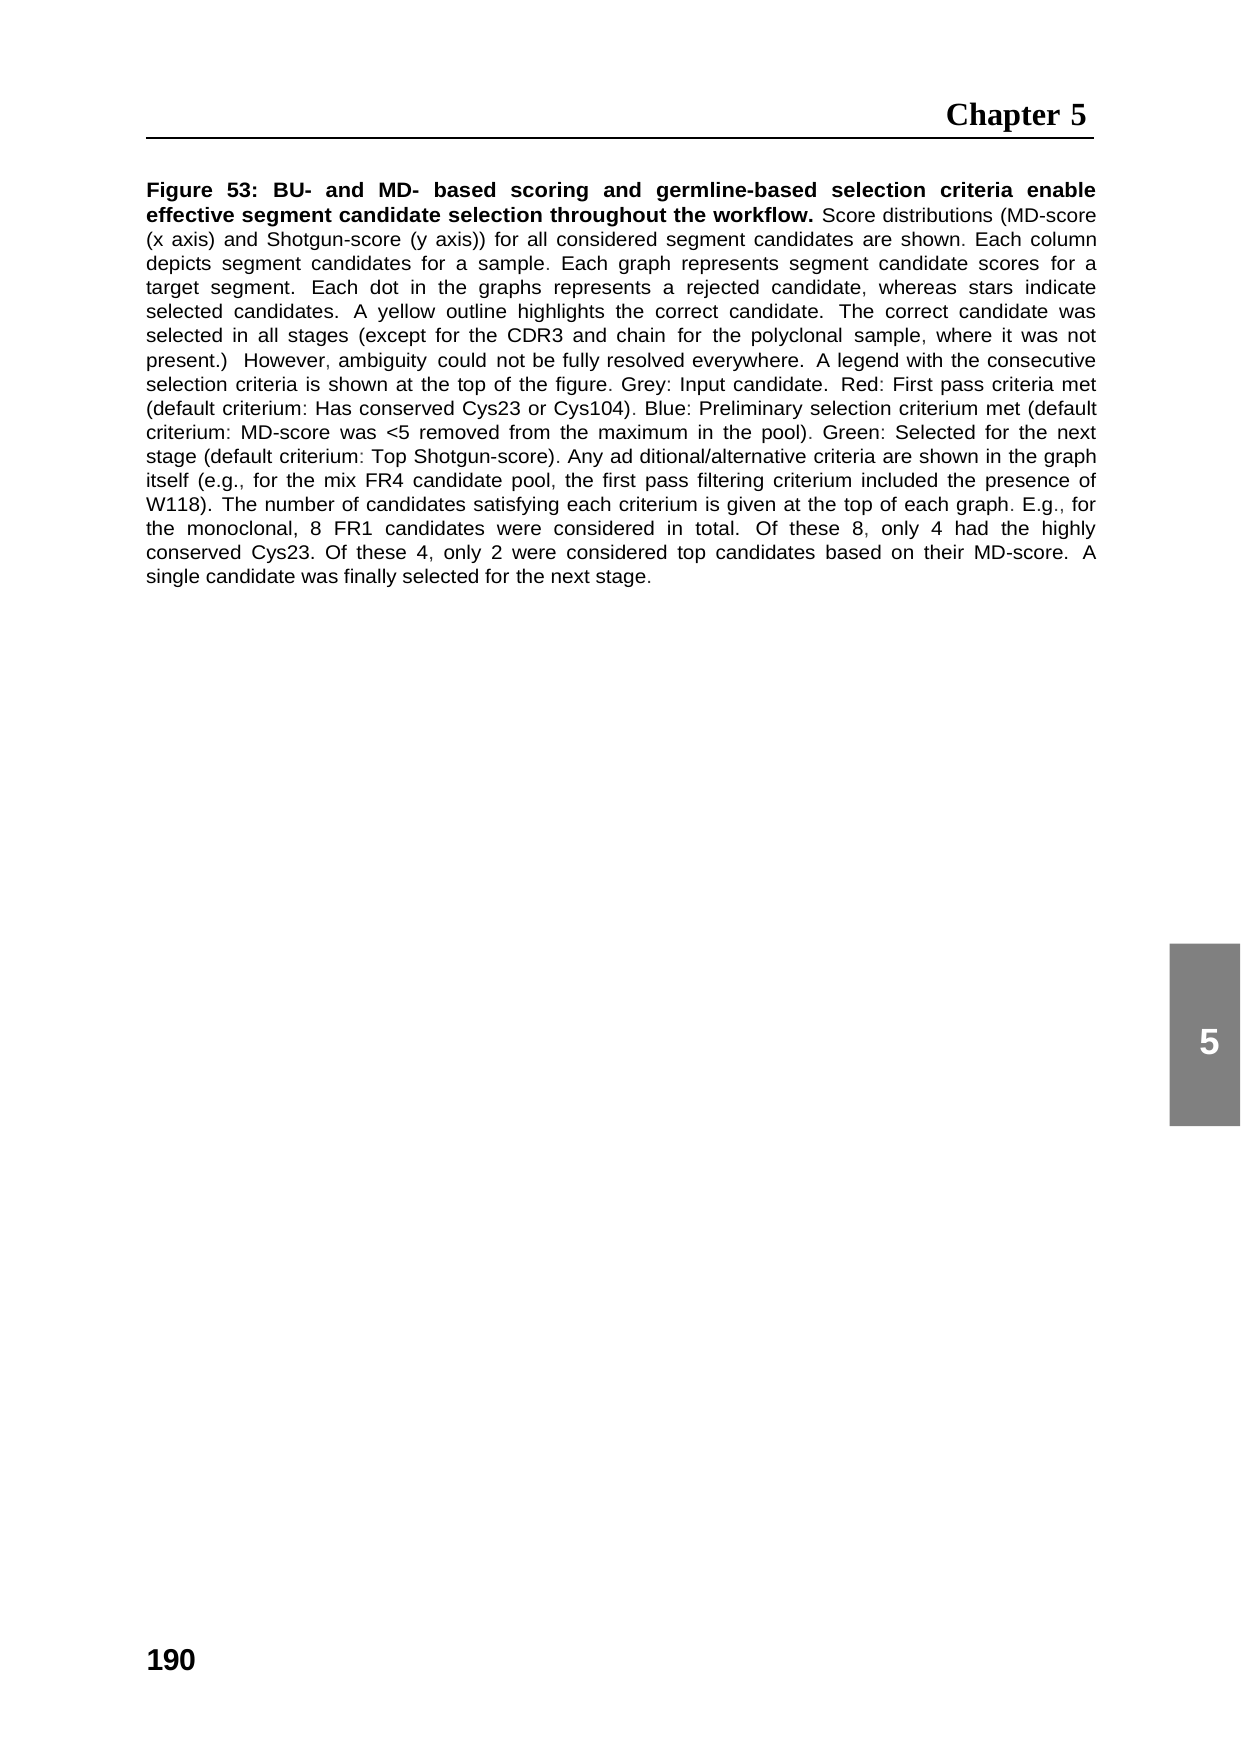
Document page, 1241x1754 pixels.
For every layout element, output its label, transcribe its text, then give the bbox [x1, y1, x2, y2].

text Figure 53: BU- and MD- based scoring and germline-based selection criteria enable effective segment candidate selection throughout the workflow. Score distributions (MD-score (x axis) and Shotgun-score (y axis)) for all considered segment candidates are shown. Each column depicts segment candidates for a sample. Each graph represents segment candidate scores for a target segment. Each dot in the graphs represents a rejected candidate, whereas stars indicate selected candidates. A yellow outline highlights the correct candidate. The correct candidate was selected in all stages (except for the CDR3 and chain for the polyclonal sample, where it was not present.) However, ambiguity could not be fully resolved everywhere. A legend with the consecutive selection criteria is shown at the top of the figure. Grey: Input candidate. Red: First pass criteria met (default criterium: Has conserved Cys23 or Cys104). Blue: Preliminary selection criterium met (default criterium: MD-score was <5 removed from the maximum in the pool). Green: Selected for the next stage (default criterium: Top Shotgun-score). Any ad­ ditional/alternative criteria are shown in the graph itself (e.g., for the mix FR4 candidate pool, the first pass filtering criterium included the presence of W118). The number of candidates satisfying each criterium is given at the top of each graph. E.g., for the monoclonal, 8 FR1 candidates were considered in total. Of these 8, only 4 had the highly conserved Cys23. Of these 4, only 2 were considered top candidates based on their MD-score. A single candidate was finally selected for the next stage. [146, 177, 1097, 588]
